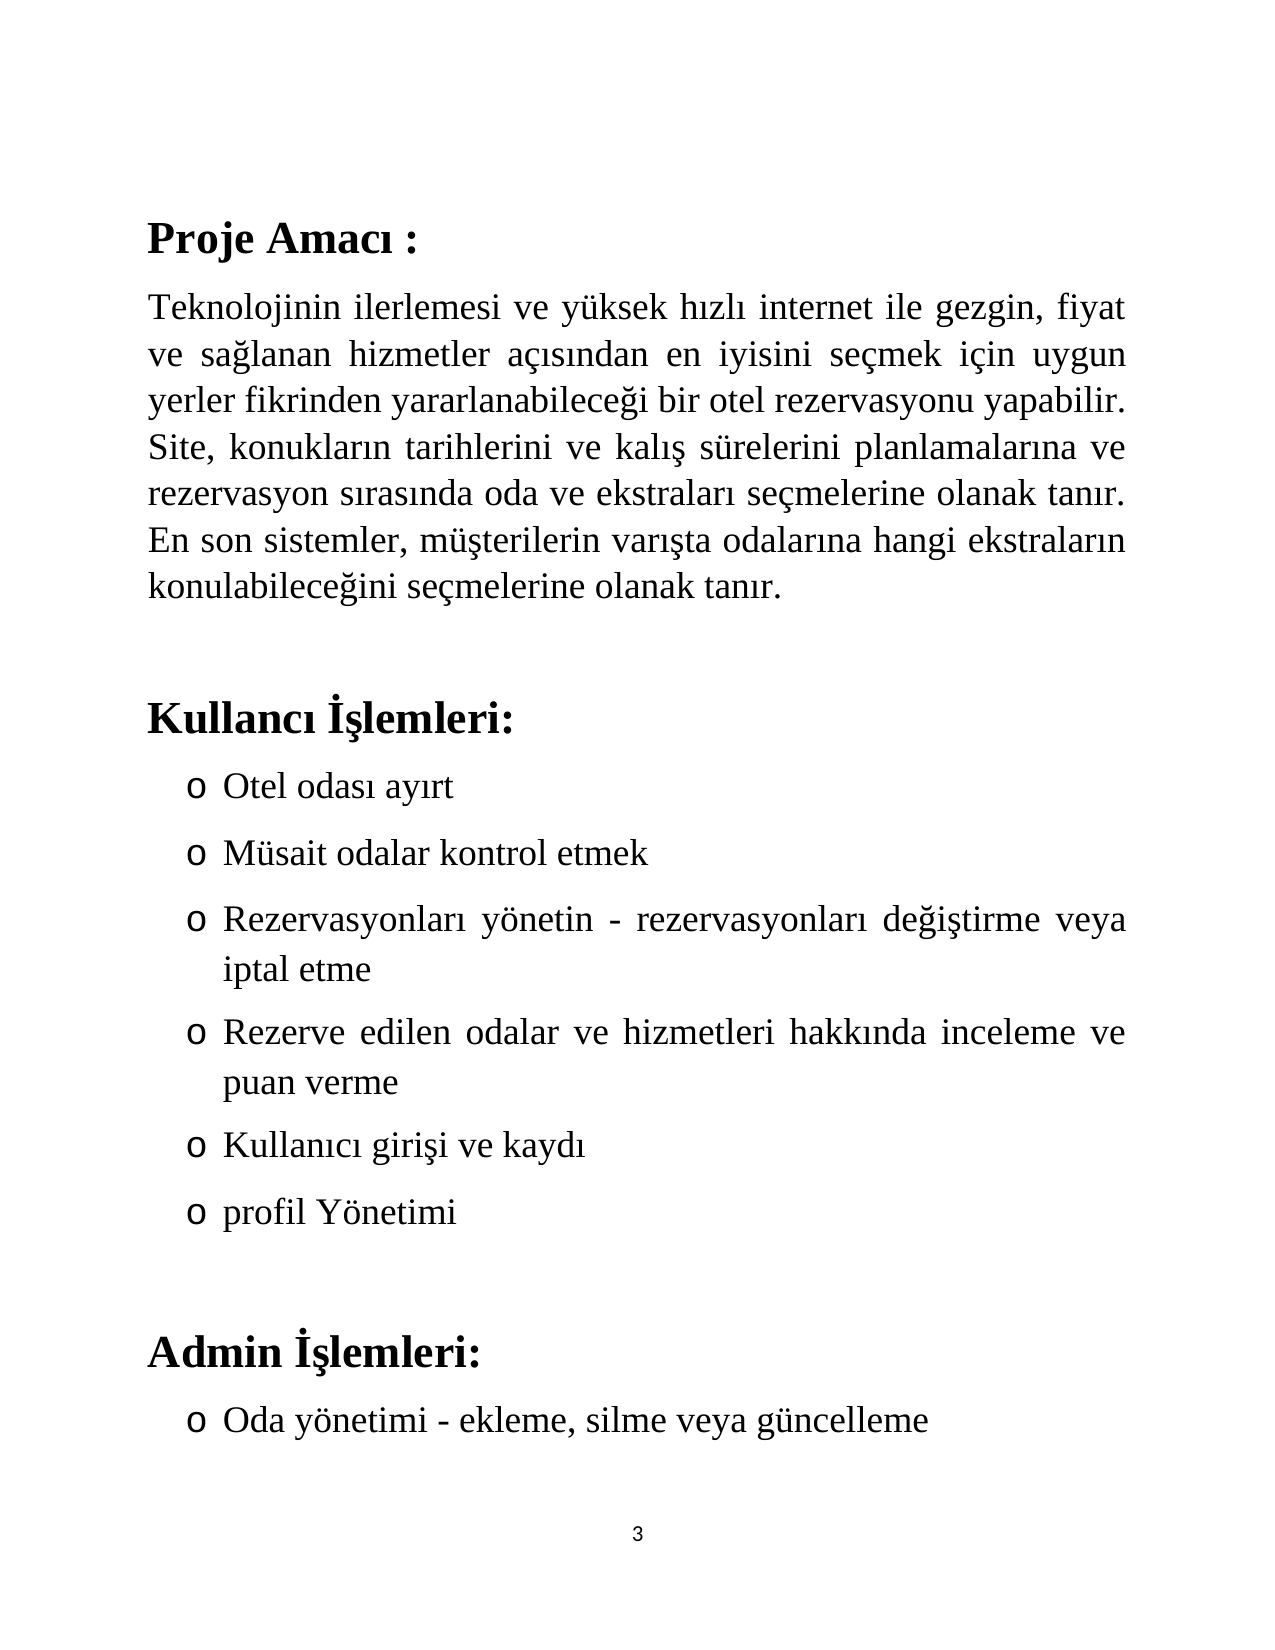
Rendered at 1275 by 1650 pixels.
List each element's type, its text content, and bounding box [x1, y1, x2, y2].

list Rezervasyonları yönetin - rezervasyonları değiştirme veya iptal etme [185, 897, 1127, 990]
text Admin İşlemleri: [148, 1324, 1127, 1377]
text Proje Amacı : [148, 211, 1127, 263]
list profil Yönetimi [185, 1189, 1127, 1236]
text Teknolojinin ilerlemesi ve yüksek hızlı internet ile gezgin, fiyat ve sağlanan hizmetler açısından en iyisini seçmek için uygun yerler fikrinden yararlanabileceği bir otel rezervasyonu yapabilir. Site, konukların tarihlerini ve kalış sürelerini planlamalarına ve rezervasyon sırasında oda ve ekstraları seçmelerine olanak tanır. En son sistemler, müşterilerin varışta odalarına hangi ekstraların konulabileceğini seçmelerine olanak tanır. [148, 284, 1127, 607]
text Kullancı İşlemleri: [148, 690, 1127, 743]
list Otel odası ayırt [185, 764, 1127, 810]
list Kullanıcı girişi ve kaydı [185, 1123, 1127, 1169]
list Oda yönetimi - ekleme, silme veya güncelleme [185, 1398, 1127, 1444]
list Müsait odalar kontrol etmek [185, 830, 1127, 877]
list Rezerve edilen odalar ve hizmetleri hakkında inceleme ve puan verme [185, 1010, 1127, 1103]
